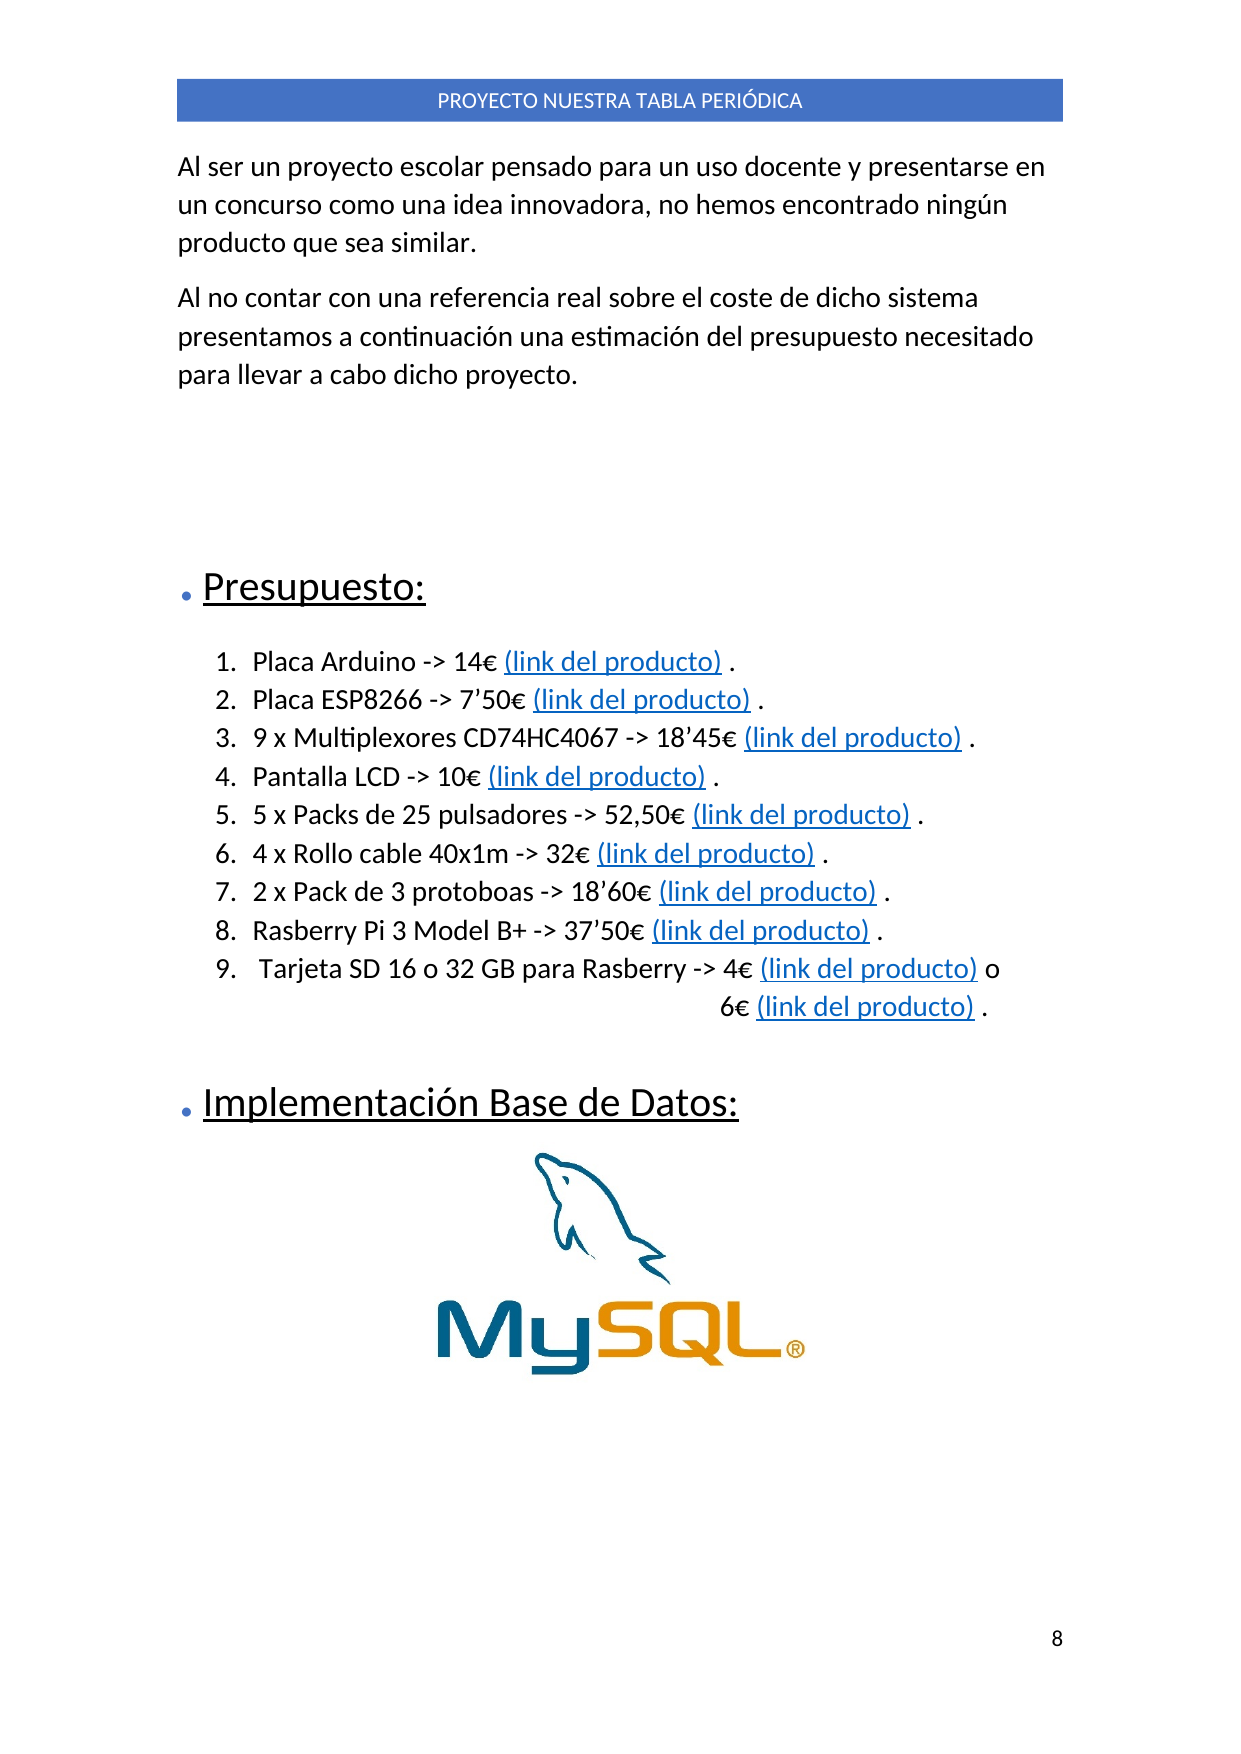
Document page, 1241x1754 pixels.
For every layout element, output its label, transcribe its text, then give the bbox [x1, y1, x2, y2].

list 9 x Multiplexores CD74HC4067 -> 18’45€ (link del producto) . [215, 719, 1063, 755]
text Al no contar con una referencia real sobre el coste de dicho sistema presentamos a continuación una estimación del presupuesto necesitado para llevar a cabo dicho proyecto. [177, 279, 1063, 392]
list 2 x Pack de 3 protoboas -> 18’60€ (link del producto) . [215, 873, 1063, 909]
list Placa ESP8266 -> 7’50€ (link del producto) . [215, 681, 1063, 717]
text . Presupuesto: [177, 527, 1063, 619]
list 4 x Rollo cable 40x1m -> 32€ (link del producto) . [215, 835, 1063, 870]
list Tarjeta SD 16 o 32 GB para Rasberry -> 4€ (link del producto) o [215, 950, 1063, 986]
list Placa Arduino -> 14€ (link del producto) . [215, 643, 1063, 678]
text . Implementación Base de Datos: [177, 1044, 1063, 1135]
list 5 x Packs de 25 pulsadores -> 52,50€ (link del producto) . [215, 796, 1063, 832]
list Pantalla LCD -> 10€ (link del producto) . [215, 758, 1063, 793]
list 6€ (link del producto) . [621, 988, 1063, 1024]
text Al ser un proyecto escolar pensado para un uso docente y presentarse en un concurso como una idea innovadora, no hemos encontrado ningún producto que sea similar. [177, 148, 1063, 260]
picture [423, 1142, 817, 1385]
list Rasberry Pi 3 Model B+ -> 37’50€ (link del producto) . [215, 912, 1063, 947]
